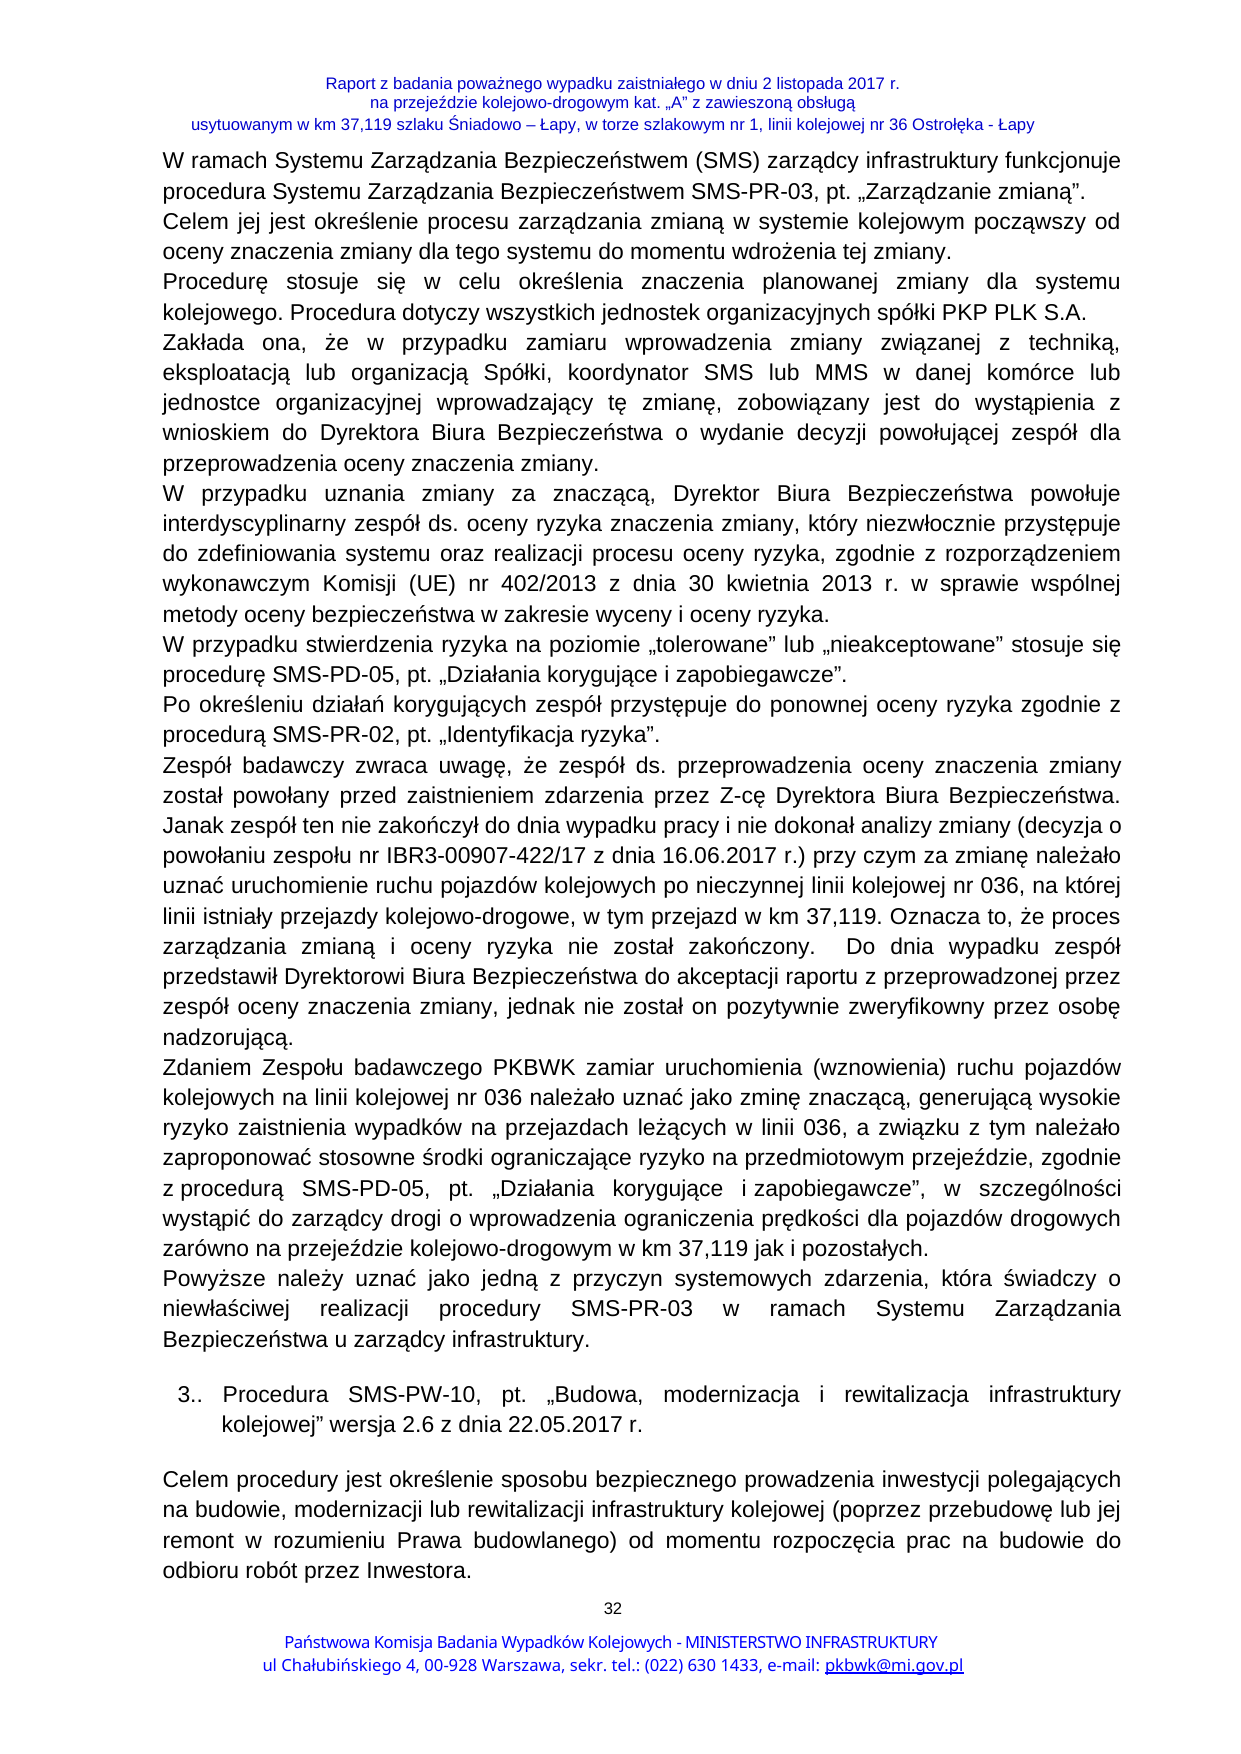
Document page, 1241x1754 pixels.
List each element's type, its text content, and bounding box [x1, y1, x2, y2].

text Procedurę stosuje się w celu określenia znaczenia planowanej zmiany dla systemu kolejowego. Procedura dotyczy wszystkich jednostek organizacyjnych spółki PKP PLK S.A. [162, 268, 1122, 325]
text Zespół badawczy zwraca uwagę, że zespół ds. przeprowadzenia oceny znaczenia zmiany został powołany przed zaistnieniem zdarzenia przez Z-cę Dyrektora Biura Bezpieczeństwa. Janak zespół ten nie zakończył do dnia wypadku pracy i nie dokonał analizy zmiany (decyzja o powołaniu zespołu nr IBR3-00907-422/17 z dnia 16.06.2017 r.) przy czym za zmianę należało uznać uruchomienie ruchu pojazdów kolejowych po nieczynnej linii kolejowej nr 036, na której linii istniały przejazdy kolejowo-drogowe, w tym przejazd w km 37,119. Oznacza to, że proces zarządzania zmianą i oceny ryzyka nie został zakończony. Do dnia wypadku zespół przedstawił Dyrektorowi Biura Bezpieczeństwa do akceptacji raportu z przeprowadzonej przez zespół oceny znaczenia zmiany, jednak nie został on pozytywnie zweryfikowny przez osobę nadzorującą. [162, 752, 1122, 1050]
text W przypadku uznania zmiany za znaczącą, Dyrektor Biura Bezpieczeństwa powołuje interdyscyplinarny zespół ds. oceny ryzyka znaczenia zmiany, który niezwłocznie przystępuje do zdefiniowania systemu oraz realizacji procesu oceny ryzyka, zgodnie z rozporządzeniem wykonawczym Komisji (UE) nr 402/2013 z dnia 30 kwietnia 2013 r. w sprawie wspólnej metody oceny bezpieczeństwa w zakresie wyceny i oceny ryzyka. [162, 480, 1122, 627]
text Powyższe należy uznać jako jedną z przyczyn systemowych zdarzenia, która świadczy o niewłaściwej realizacji procedury SMS-PR-03 w ramach Systemu Zarządzania Bezpieczeństwa u zarządcy infrastruktury. [162, 1265, 1122, 1352]
text W ramach Systemu Zarządzania Bezpieczeństwem (SMS) zarządcy infrastruktury funkcjonuje procedura Systemu Zarządzania Bezpieczeństwem SMS-PR-03, pt. „Zarządzanie zmianą”. [162, 147, 1122, 204]
text Zdaniem Zespołu badawczego PKBWK zamiar uruchomienia (wznowienia) ruchu pojazdów kolejowych na linii kolejowej nr 036 należało uznać jako zminę znaczącą, generującą wysokie ryzyko zaistnienia wypadków na przejazdach leżących w linii 036, a związku z tym należało zaproponować stosowne środki ograniczające ryzyko na przedmiotowym przejeździe, zgodnie z procedurą SMS-PD-05, pt. „Działania korygujące i zapobiegawcze”, w szczególności wystąpić do zarządcy drogi o wprowadzenia ograniczenia prędkości dla pojazdów drogowych zarówno na przejeździe kolejowo-drogowym w km 37,119 jak i pozostałych. [162, 1054, 1122, 1261]
text Zakłada ona, że w przypadku zamiaru wprowadzenia zmiany związanej z techniką, eksploatacją lub organizacją Spółki, koordynator SMS lub MMS w danej komórce lub jednostce organizacyjnej wprowadzający tę zmianę, zobowiązany jest do wystąpienia z wnioskiem do Dyrektora Biura Bezpieczeństwa o wydanie decyzji powołującej zespół dla przeprowadzenia oceny znaczenia zmiany. [162, 329, 1122, 476]
text Po określeniu działań korygujących zespół przystępuje do ponownej oceny ryzyka zgodnie z procedurą SMS-PR-02, pt. „Identyfikacja ryzyka”. [162, 691, 1122, 748]
text Celem procedury jest określenie sposobu bezpiecznego prowadzenia inwestycji polegających na budowie, modernizacji lub rewitalizacji infrastruktury kolejowej (poprzez przebudowę lub jej remont w rozumieniu Prawa budowlanego) od momentu rozpoczęcia prac na budowie do odbioru robót przez Inwestora. [162, 1466, 1122, 1583]
text W przypadku stwierdzenia ryzyka na poziomie „tolerowane” lub „nieakceptowane” stosuje się procedurę SMS-PD-05, pt. „Działania korygujące i zapobiegawcze”. [162, 631, 1122, 687]
text 3.. Procedura SMS-PW-10, pt. „Budowa, modernizacja i rewitalizacja infrastruktury kolejowej” wersja 2.6 z dnia 22.05.2017 r. [177, 1381, 1122, 1437]
text Celem jej jest określenie procesu zarządzania zmianą w systemie kolejowym począwszy od oceny znaczenia zmiany dla tego systemu do momentu wdrożenia tej zmiany. [162, 208, 1122, 264]
